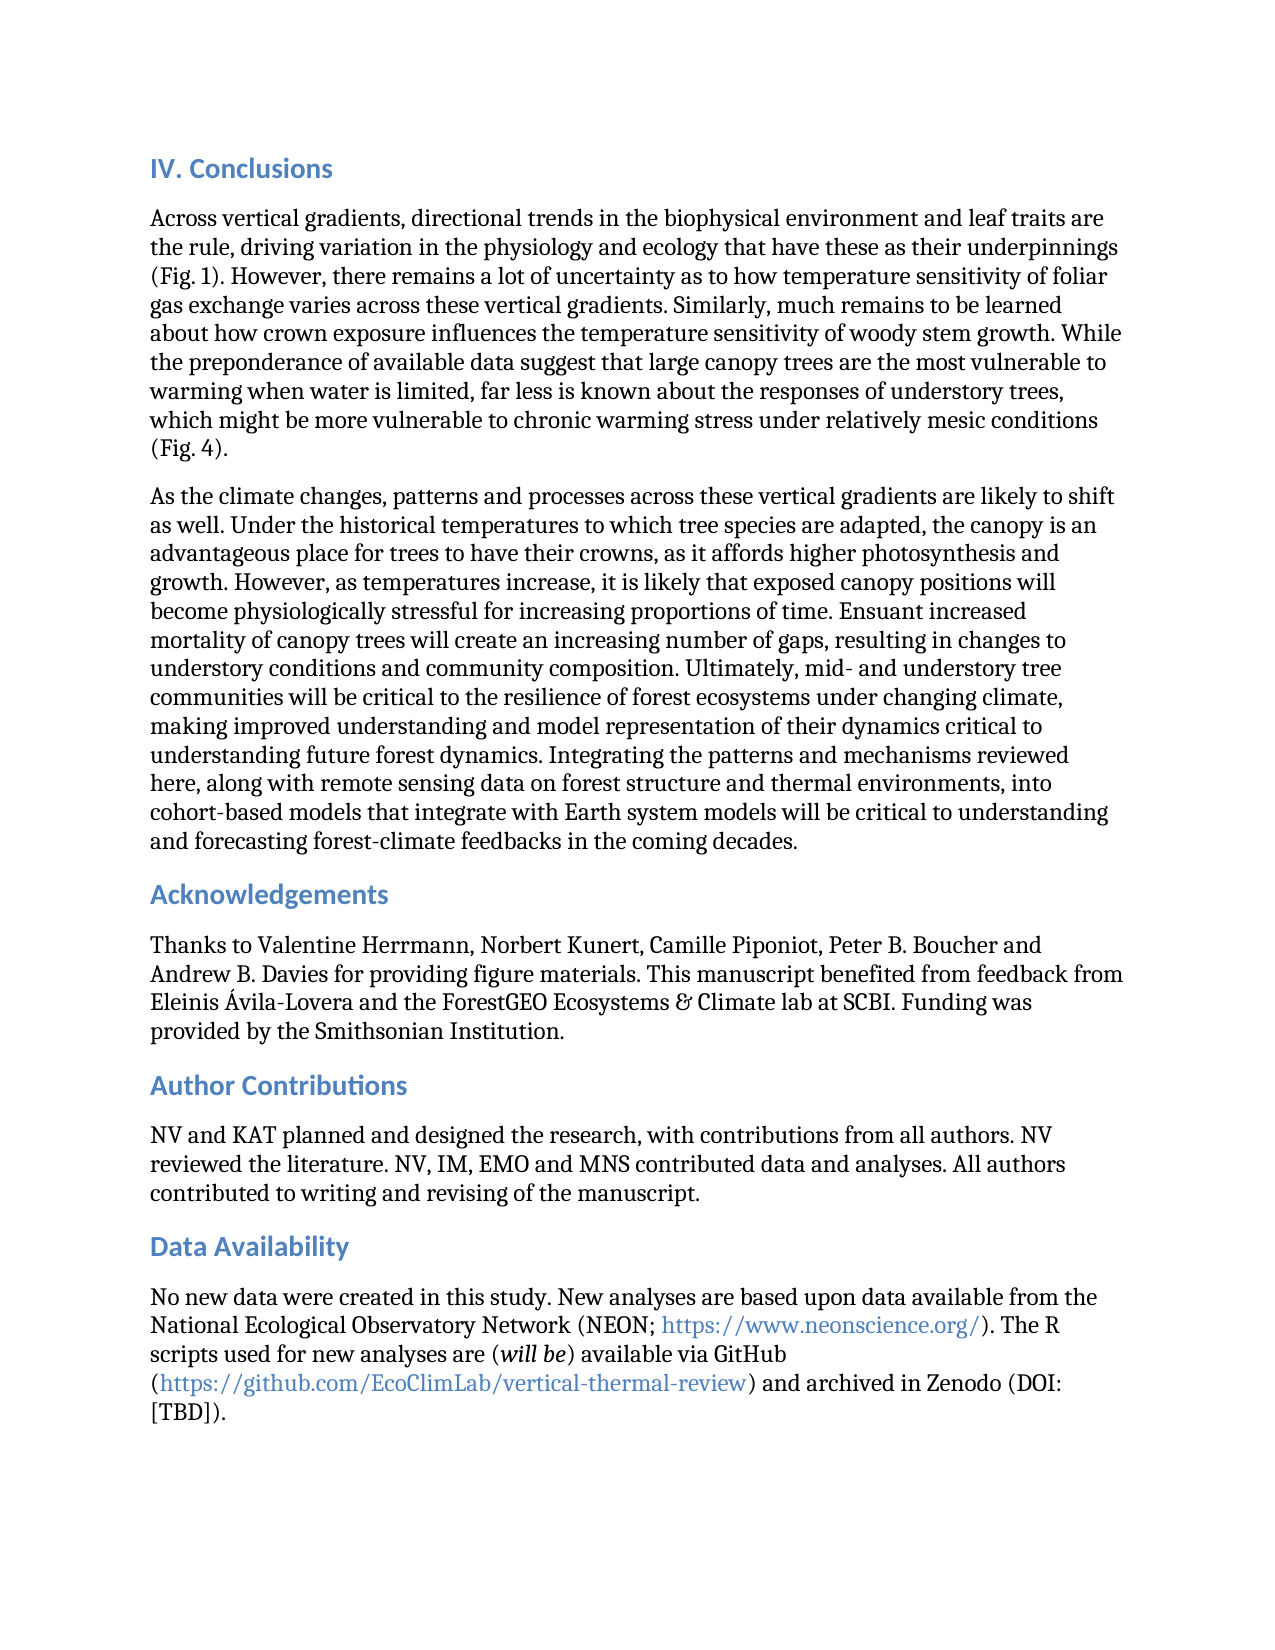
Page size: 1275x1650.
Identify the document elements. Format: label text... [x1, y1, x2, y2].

subtitle IV. Conclusions [150, 150, 1125, 186]
subtitle Data Availability [150, 1228, 1125, 1264]
text Across vertical gradients, directional trends in the biophysical environment and leaf traits are the rule, driving variation in the physiology and ecology that have these as their underpinnings (Fig. 1). However, there remains a lot of uncertainty as to how temperature sensitivity of foliar gas exchange varies across these vertical gradients. Similarly, much remains to be learned about how crown exposure influences the temperature sensitivity of woody stem growth. While the preponderance of available data suggest that large canopy trees are the most vulnerable to warming when water is limited, far less is known about the responses of understory trees, which might be more vulnerable to chronic warming stress under relatively mesic conditions (Fig. 4). [150, 204, 1125, 463]
text As the climate changes, patterns and processes across these vertical gradients are likely to shift as well. Under the historical temperatures to which tree species are adapted, the canopy is an advantageous place for trees to have their crowns, as it affords higher photosynthesis and growth. However, as temperatures increase, it is likely that exposed canopy positions will become physiologically stressful for increasing proportions of time. Ensuant increased mortality of canopy trees will create an increasing number of gaps, resulting in changes to understory conditions and community composition. Ultimately, mid- and understory tree communities will be critical to the resilience of forest ecosystems under changing climate, making improved understanding and model representation of their dynamics critical to understanding future forest dynamics. Integrating the patterns and mechanisms reviewed here, along with remote sensing data on forest structure and thermal environments, into cohort-based models that integrate with Earth system models will be critical to understanding and forecasting forest-climate feedbacks in the coming decades. [150, 482, 1125, 856]
subtitle Acknowledgements [150, 876, 1125, 912]
subtitle Author Contributions [150, 1067, 1125, 1102]
text NV and KAT planned and designed the research, with contributions from all authors. NV reviewed the literature. NV, IM, EMO and MNS contributed data and analyses. All authors contributed to writing and revising of the manuscript. [150, 1121, 1125, 1207]
text No new data were created in this study. New analyses are based upon data available from the National Ecological Observatory Network (NEON; https://www.neonscience.org/). The R scripts used for new analyses are (will be) available via GitHub (https://github.com/EcoClimLab/vertical-thermal-review) and archived in Zenodo (DOI: [TBD]). [150, 1282, 1125, 1426]
text Thanks to Valentine Herrmann, Norbert Kunert, Camille Piponiot, Peter B. Boucher and Andrew B. Davies for providing figure materials. This manuscript benefited from feedback from Eleinis Ávila-Lovera and the ForestGEO Ecosystems & Climate lab at SCBI. Funding was provided by the Smithsonian Institution. [150, 931, 1125, 1046]
